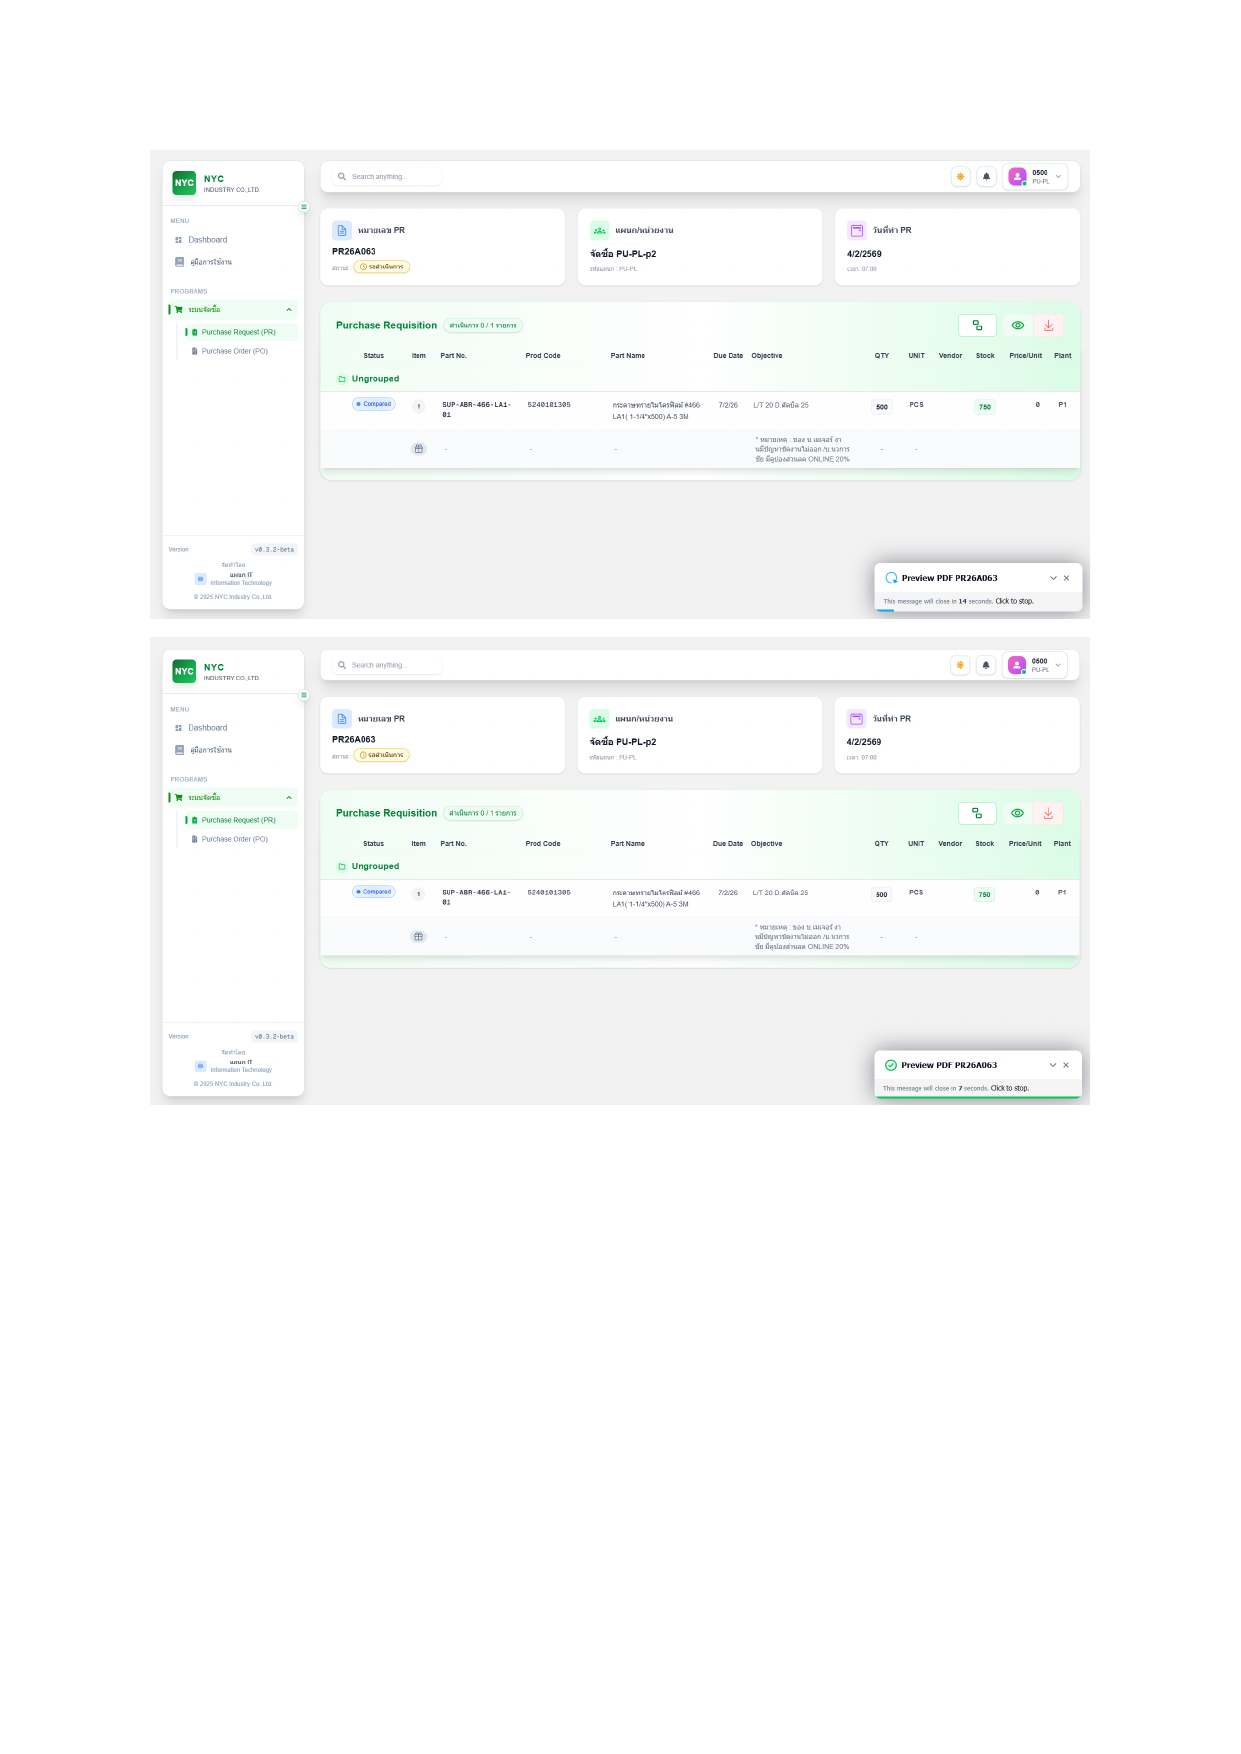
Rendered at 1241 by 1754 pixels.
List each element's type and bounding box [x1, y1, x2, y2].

picture [150, 637, 1091, 1105]
picture [150, 150, 1091, 619]
